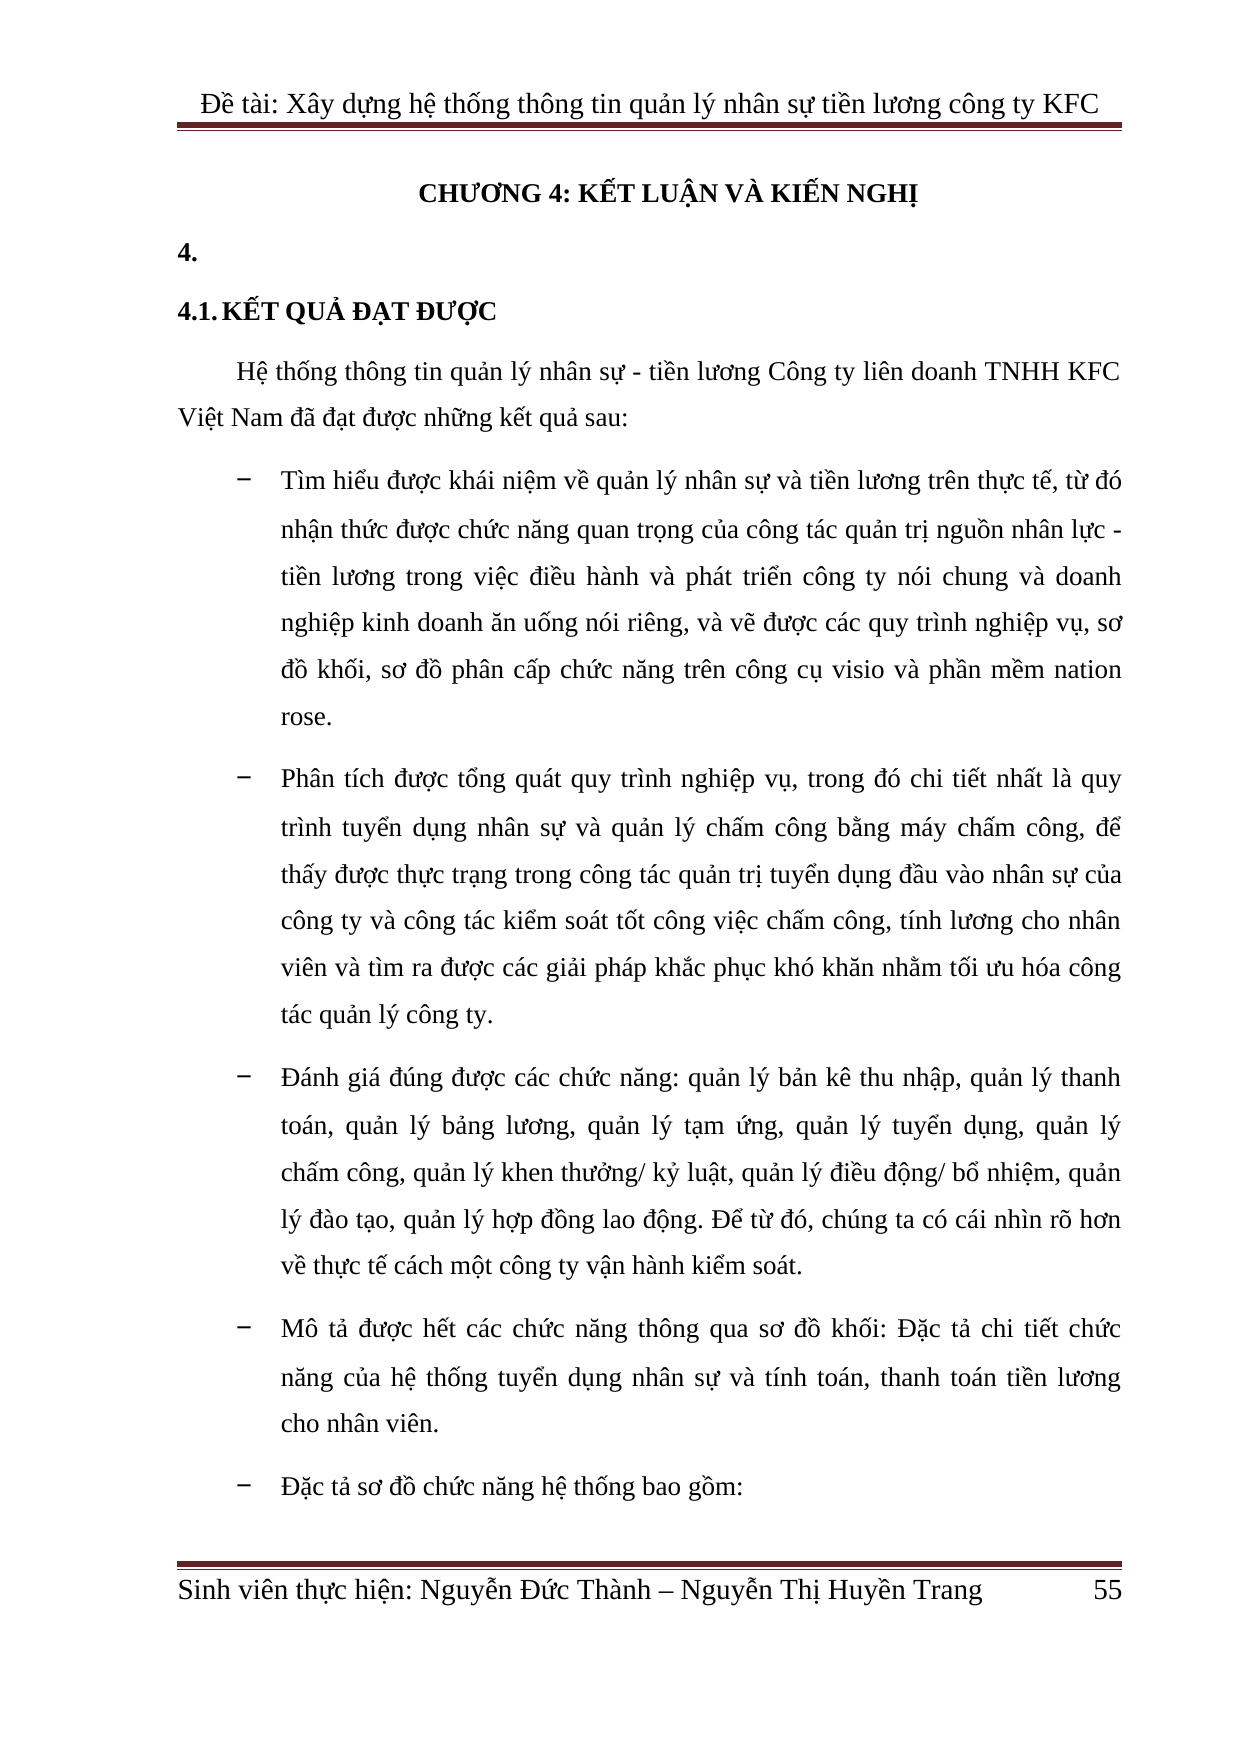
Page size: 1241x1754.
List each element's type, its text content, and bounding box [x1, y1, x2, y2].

subtitle Hệ thống thông tin quản lý nhân sự - tiền lương Công ty liên doanh TNHH KFC Việt Nam đã đạt được những kết quả sau: [177, 355, 1122, 432]
subtitle Mô tả được hết các chức năng thông qua sơ đồ khối: Đặc tả chi tiết chức năng của hệ thống tuyển dụng nhân sự và tính toán, thanh toán tiền lương cho nhân viên. [236, 1308, 1122, 1439]
subtitle Tìm hiểu được khái niệm về quản lý nhân sự và tiền lương trên thực tế, từ đó nhận thức được chức năng quan trọng của công tác quản trị nguồn nhân lực - tiền lương trong việc điều hành và phát triển công ty nói chung và doanh nghiệp kinh doanh ăn uống nói riêng, và vẽ được các quy trình nghiệp vụ, sơ đồ khối, sơ đồ phân cấp chức năng trên công cụ visio và phần mềm nation rose. [236, 461, 1122, 731]
subtitle CHƯƠNG 4: KẾT LUẬN VÀ KIẾN NGHỊ [215, 177, 1122, 208]
subtitle Kết quả đạt được [177, 296, 1122, 327]
subtitle Phân tích được tổng quát quy trình nghiệp vụ, trong đó chi tiết nhất là quy trình tuyển dụng nhân sự và quản lý chấm công bằng máy chấm công, để thấy được thực trạng trong công tác quản trị tuyển dụng đầu vào nhân sự của công ty và công tác kiểm soát tốt công việc chấm công, tính lương cho nhân viên và tìm ra được các giải pháp khắc phục khó khăn nhằm tối ưu hóa công tác quản lý công ty. [236, 759, 1122, 1029]
subtitle Đặc tả sơ đồ chức năng hệ thống bao gồm: [236, 1467, 1122, 1504]
subtitle Đánh giá đúng được các chức năng: quản lý bản kê thu nhập, quản lý thanh toán, quản lý bảng lương, quản lý tạm ứng, quản lý tuyển dụng, quản lý chấm công, quản lý khen thưởng/ kỷ luật, quản lý điều động/ bổ nhiệm, quản lý đào tạo, quản lý hợp đồng lao động. Để từ đó, chúng ta có cái nhìn rõ hơn về thực tế cách một công ty vận hành kiểm soát. [236, 1057, 1122, 1281]
